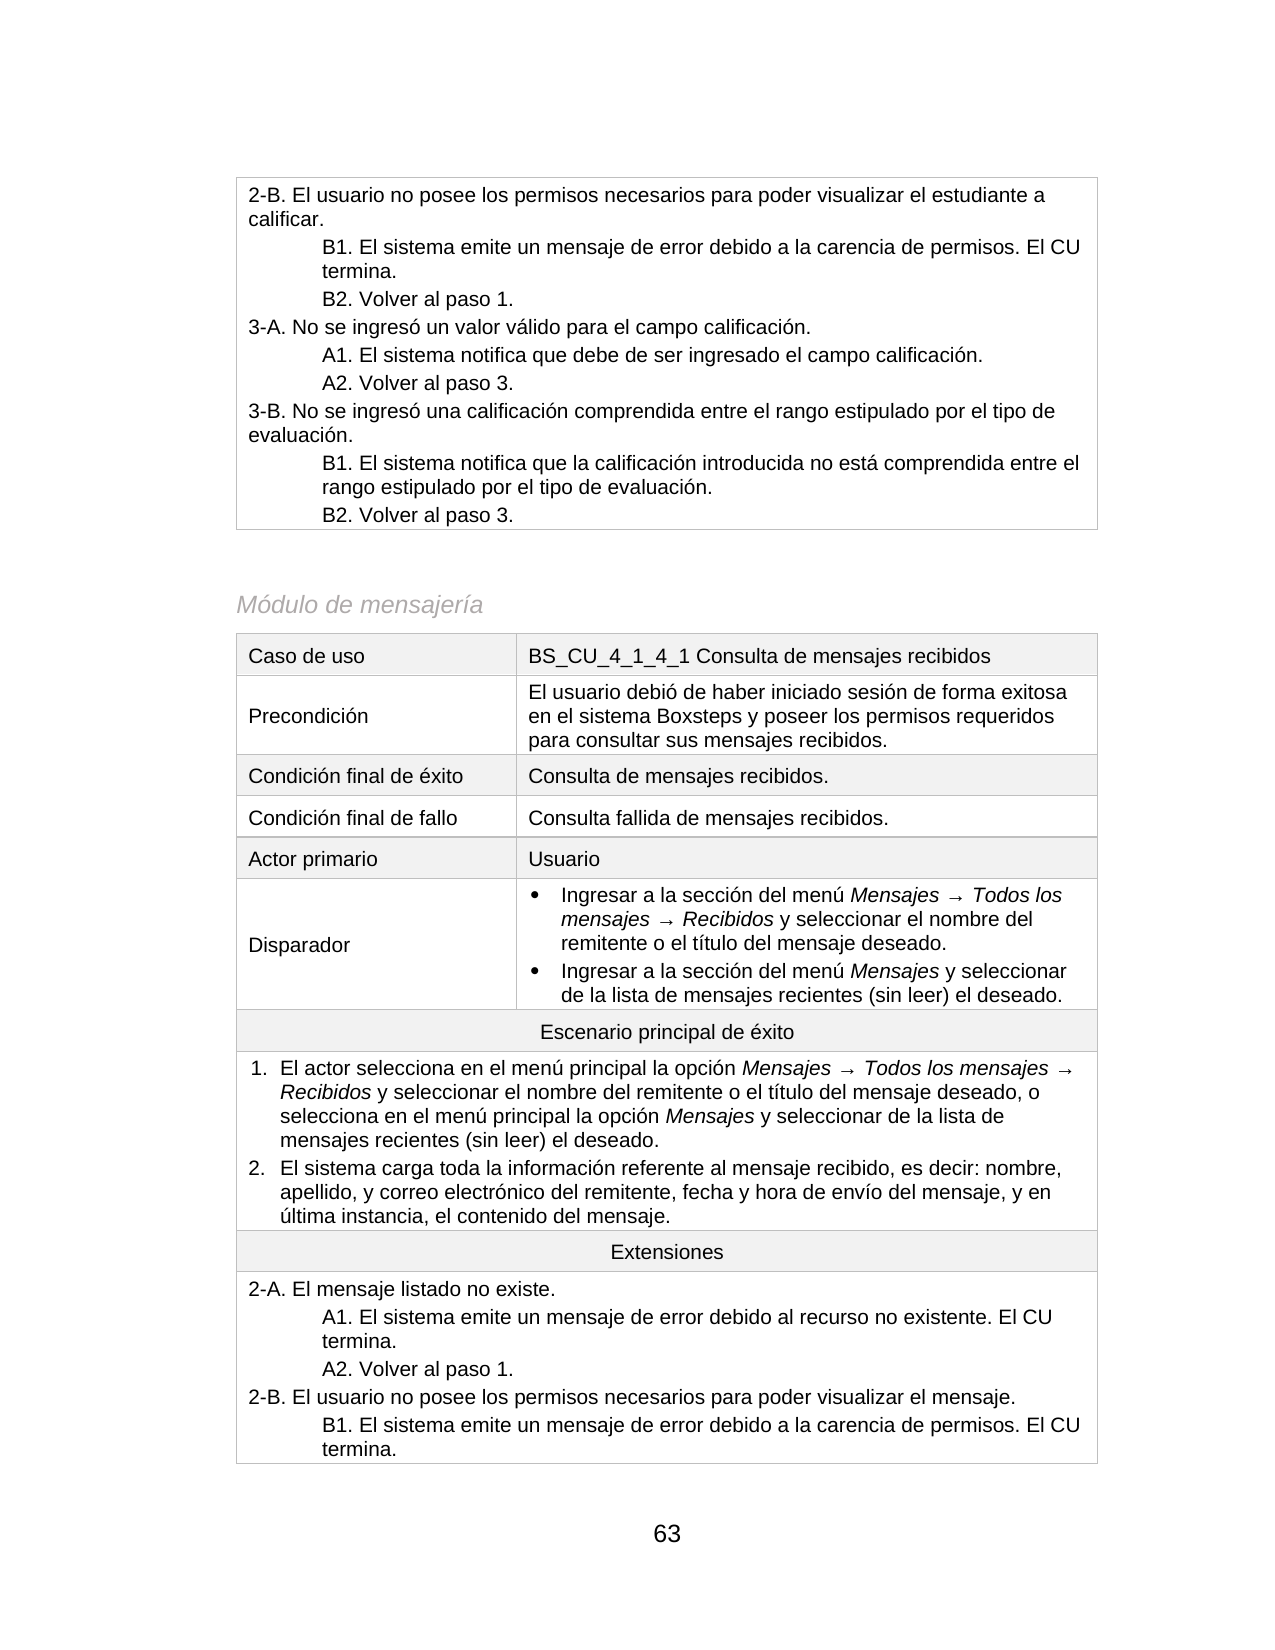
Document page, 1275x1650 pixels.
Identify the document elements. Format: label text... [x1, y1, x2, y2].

table_cell Consulta fallida de mensajes recibidos. [517, 796, 1097, 836]
table_header BS_CU_4_1_4_1 Consulta de mensajes recibidos [517, 634, 1097, 674]
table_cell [237, 1272, 1097, 1463]
table_cell Escenario principal de éxito [237, 1010, 1097, 1051]
subtitle Módulo de mensajería [236, 590, 1098, 619]
table_cell Actor primario [237, 838, 516, 878]
table_cell Extensiones [237, 1231, 1097, 1271]
table_cell Condición final de éxito [237, 755, 516, 795]
table_cell Precondición [237, 676, 516, 754]
table_cell El actor selecciona en el menú principal la opción Mensajes → Todos los mensajes → Recibidos y seleccionar el nombre del remitente o el título del mensaje deseado, o selecciona en el menú principal la opción Mensajes y seleccionar de la lista de mensajes recientes (sin leer) el deseado. El sistema carga toda la información referente al mensaje recibido, es decir: nombre, apellido, y correo electrónico del remitente, fecha y hora de envío del mensaje, y en última instancia, el contenido del mensaje. [237, 1052, 1097, 1230]
table_cell Consulta de mensajes recibidos. [517, 755, 1097, 795]
table_cell El usuario debió de haber iniciado sesión de forma exitosa en el sistema Boxsteps y poseer los permisos requeridos para consultar sus mensajes recibidos. [517, 676, 1097, 754]
table_cell Condición final de fallo [237, 796, 516, 836]
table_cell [237, 178, 1097, 529]
table_cell Usuario [517, 838, 1097, 878]
table_header Caso de uso [237, 634, 516, 674]
table_cell Disparador [237, 879, 516, 1009]
table_cell Ingresar a la sección del menú Mensajes → Todos los mensajes → Recibidos y seleccionar el nombre del remitente o el título del mensaje deseado. Ingresar a la sección del menú Mensajes y seleccionar de la lista de mensajes recientes (sin leer) el deseado. [517, 879, 1097, 1009]
